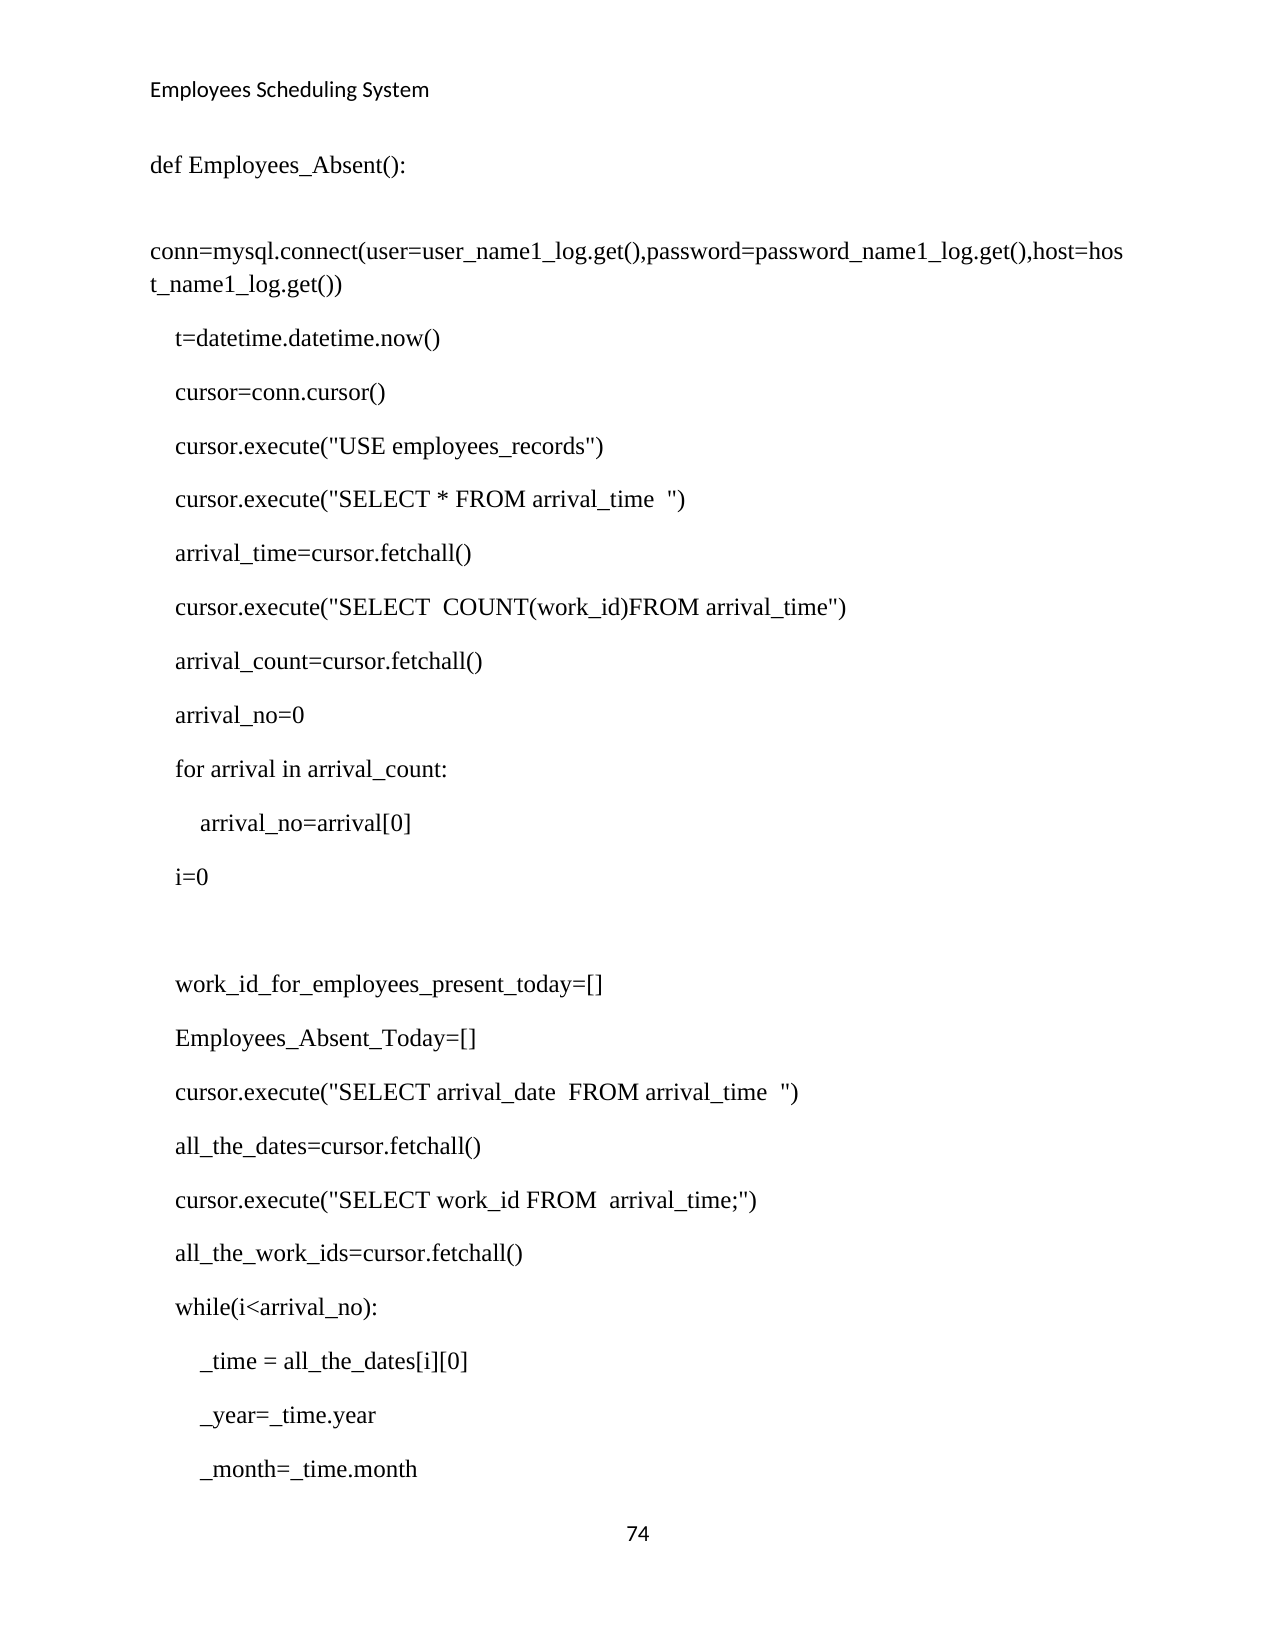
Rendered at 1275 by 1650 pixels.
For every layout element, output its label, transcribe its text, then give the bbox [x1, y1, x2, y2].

text t=datetime.datetime.now() [150, 323, 1125, 352]
text while(i<arrival_no): [150, 1292, 1125, 1321]
text conn=mysql.connect(user=user_name1_log.get(),password=password_name1_log.get(),host=host_name1_log.get()) [150, 204, 1125, 298]
text cursor=conn.cursor() [150, 377, 1125, 406]
text arrival_time=cursor.fetchall() [150, 538, 1125, 567]
text arrival_no=arrival[0] [150, 808, 1125, 836]
text for arrival in arrival_count: [150, 754, 1125, 783]
text _year=_time.year [150, 1400, 1125, 1429]
text def Employees_Absent(): [150, 150, 1125, 179]
text all_the_work_ids=cursor.fetchall() [150, 1238, 1125, 1267]
text cursor.execute("SELECT work_id FROM arrival_time;") [150, 1185, 1125, 1213]
text all_the_dates=cursor.fetchall() [150, 1131, 1125, 1159]
text work_id_for_employees_present_today=[] [150, 969, 1125, 998]
text cursor.execute("SELECT COUNT(work_id)FROM arrival_time") [150, 592, 1125, 621]
text cursor.execute("USE employees_records") [150, 431, 1125, 459]
text Employees_Absent_Today=[] [150, 1023, 1125, 1052]
text _time = all_the_dates[i][0] [150, 1346, 1125, 1375]
text cursor.execute("SELECT arrival_date FROM arrival_time ") [150, 1077, 1125, 1106]
text cursor.execute("SELECT * FROM arrival_time ") [150, 484, 1125, 513]
text arrival_count=cursor.fetchall() [150, 646, 1125, 675]
text i=0 [150, 862, 1125, 890]
text _month=_time.month [150, 1454, 1125, 1483]
text arrival_no=0 [150, 700, 1125, 729]
